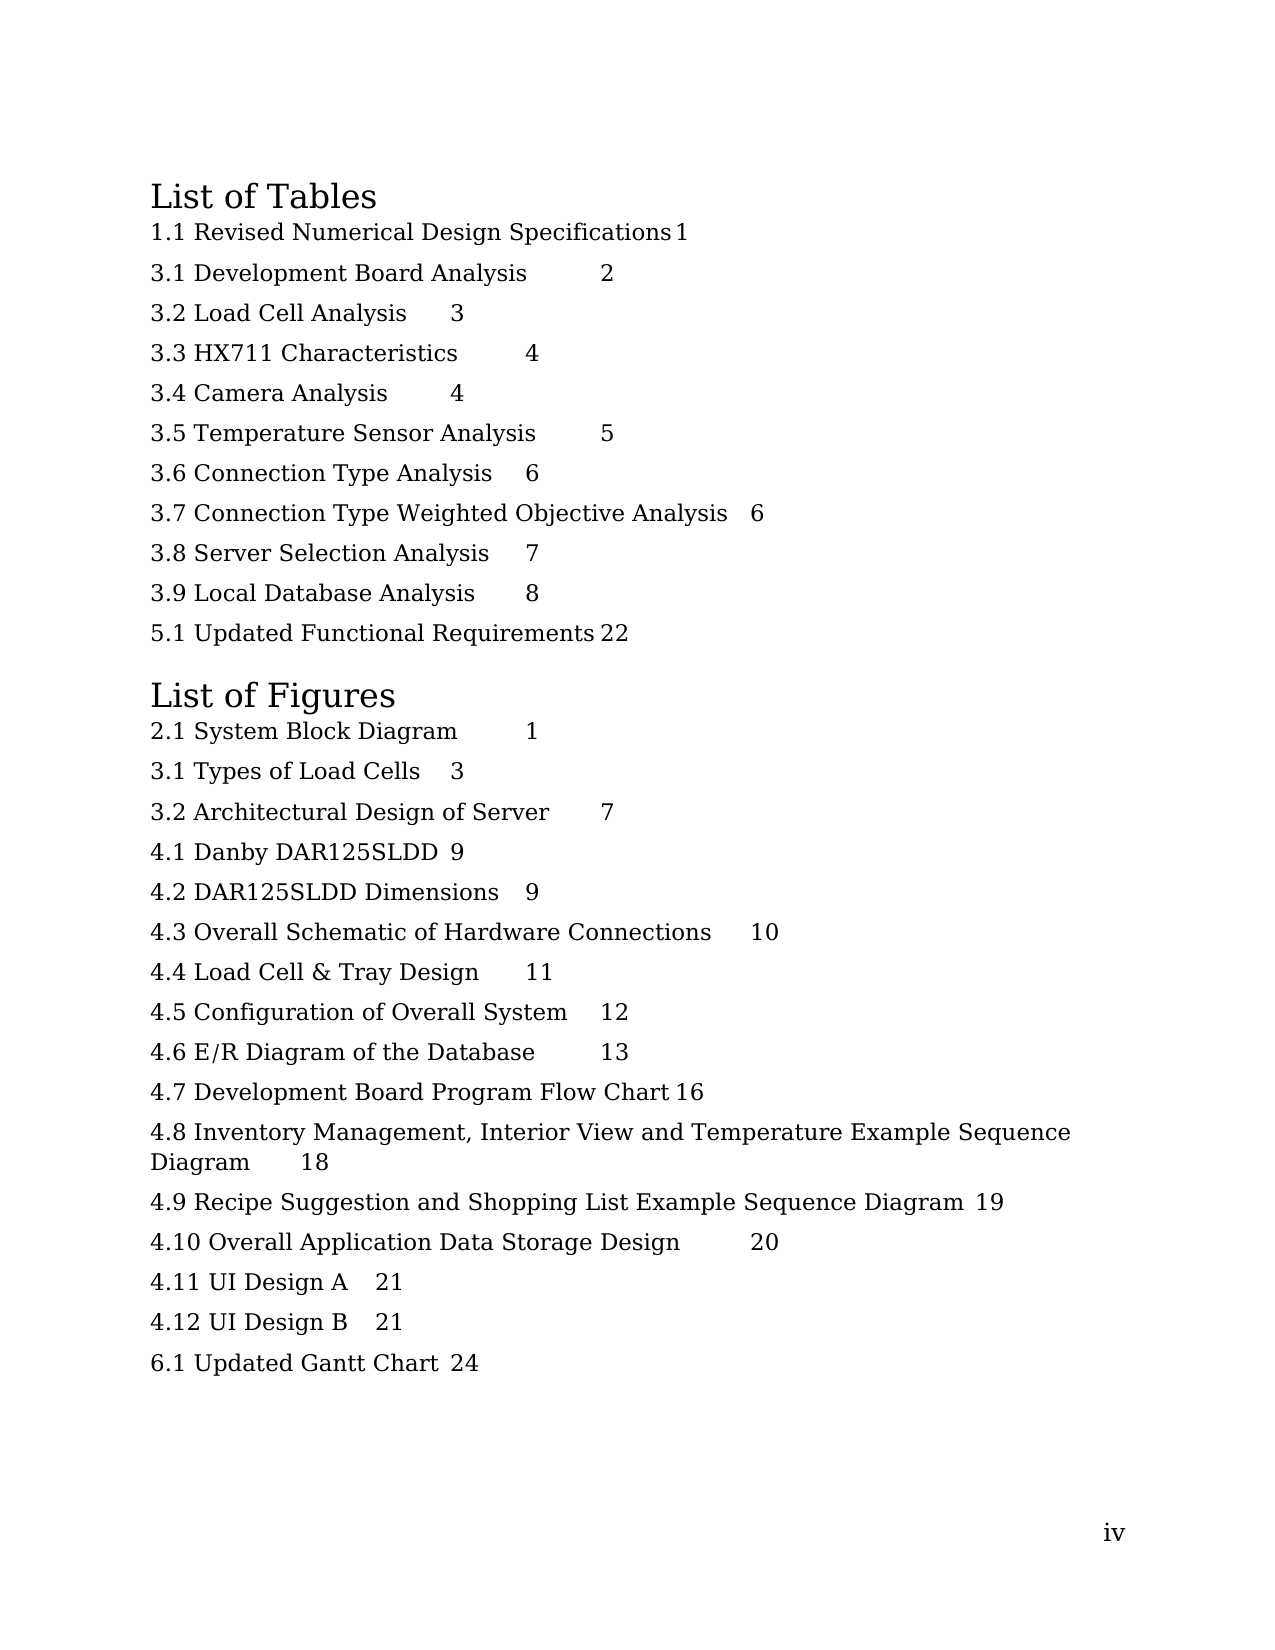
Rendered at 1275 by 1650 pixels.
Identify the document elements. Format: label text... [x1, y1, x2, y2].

text 5.1 Updated Functional Requirements 22 [150, 619, 1125, 647]
